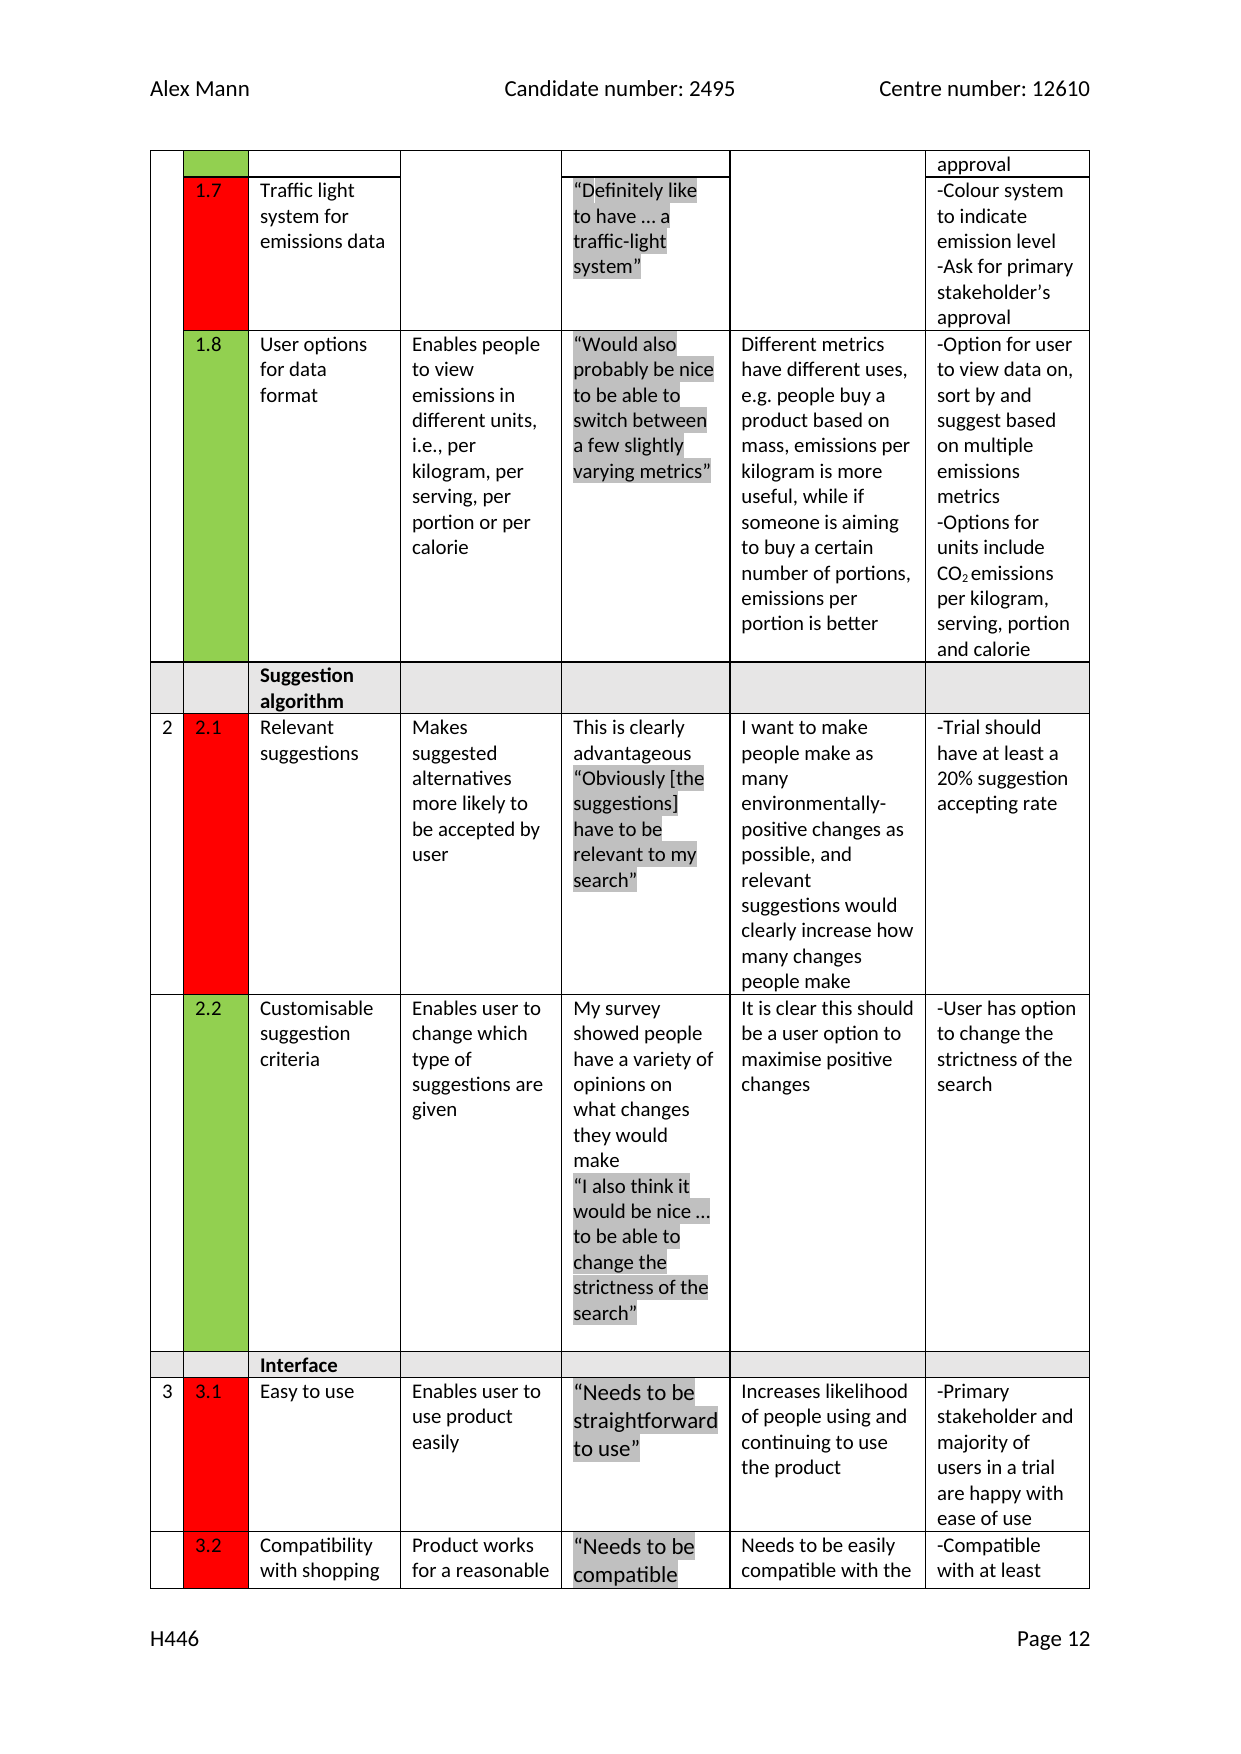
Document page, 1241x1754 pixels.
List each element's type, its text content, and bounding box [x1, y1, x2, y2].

table_cell [151, 663, 183, 713]
table_cell -Colour system to indicate emission level -Ask for primary stakeholder’s approval [926, 178, 1089, 330]
table_cell Enables user to change which type of suggestions are given [401, 995, 561, 1351]
table_cell Different metrics have different uses, e.g. people buy a product based on mass, emissions per kilogram is more useful, while if someone is aiming to buy a certain number of portions, emissions per portion is better [731, 331, 925, 661]
table_cell [926, 663, 1089, 713]
table_cell 1.8 [184, 331, 248, 661]
table_cell I want to make people make as many environmentally-positive changes as possible, and relevant suggestions would clearly increase how many changes people make [731, 714, 925, 994]
table_cell It is clear this should be a user option to maximise positive changes [731, 995, 925, 1351]
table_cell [562, 151, 729, 176]
table_cell [926, 1352, 1089, 1377]
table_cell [249, 1532, 400, 1588]
table_cell [401, 1352, 561, 1377]
table_cell -Primary stakeholder and majority of users in a trial are happy with ease of use [926, 1378, 1089, 1531]
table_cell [926, 151, 1089, 176]
table_cell “Would also probably be nice to be able to switch between a few slightly varying metrics” [562, 331, 729, 661]
table_cell [151, 995, 183, 1351]
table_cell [249, 151, 400, 176]
table_cell Interface [249, 1352, 400, 1377]
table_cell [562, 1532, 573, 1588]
table_cell [731, 663, 925, 713]
table_cell [562, 663, 729, 713]
table_cell -Option for user to view data on, sort by and suggest based on multiple emissions metrics -Options for units include CO2 emissions per kilogram, serving, portion and calorie [926, 331, 1089, 661]
table_cell 3 [151, 1378, 183, 1531]
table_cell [731, 1532, 925, 1588]
table_cell -Trial should have at least a 20% suggestion accepting rate [926, 714, 1089, 994]
table_cell [562, 1352, 729, 1377]
table_cell 3.2 [184, 1532, 248, 1588]
table_cell Traffic light system for emissions data [249, 178, 400, 330]
table_cell This is clearly advantageous “Obviously [the suggestions] have to be relevant to my search” [562, 714, 729, 994]
table_cell 1.6 [184, 151, 248, 176]
table_cell [151, 1352, 183, 1377]
table_cell Enables people to view emissions in different units, i.e., per kilogram, per serving, per portion or per calorie [401, 331, 561, 661]
table_cell Enables user to use product easily [401, 1378, 561, 1531]
table_cell “Needs to be straightforward to use” [562, 1378, 729, 1531]
table_cell User options for data format [249, 331, 400, 661]
table_cell Easy to use [249, 1378, 400, 1531]
table_cell Suggestion algorithm [249, 663, 400, 713]
table_cell Relevant suggestions [249, 714, 400, 994]
table_cell “Definitely like to have … a traffic-light system” [562, 178, 729, 330]
table_cell [151, 1532, 183, 1588]
table_cell 3.1 [184, 1378, 248, 1531]
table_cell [926, 1532, 1089, 1588]
table_cell Makes suggested alternatives more likely to be accepted by user [401, 714, 561, 994]
table_cell Increases likelihood of people using and continuing to use the product [731, 1378, 925, 1531]
table_cell [401, 663, 561, 713]
table_cell [184, 1352, 248, 1377]
table_cell [184, 663, 248, 713]
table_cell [401, 1532, 561, 1588]
table_cell 2.1 [184, 714, 248, 994]
table_cell 2 [151, 714, 183, 994]
table_cell [731, 1352, 925, 1377]
table_cell 2.2 [184, 995, 248, 1351]
table_cell Customisable suggestion criteria [249, 995, 400, 1351]
table_cell -User has option to change the strictness of the search [926, 995, 1089, 1351]
table_cell My survey showed people have a variety of opinions on what changes they would make “I also think it would be nice … to be able to change the strictness of the search” [562, 995, 729, 1351]
table_cell 1.7 [184, 178, 248, 330]
